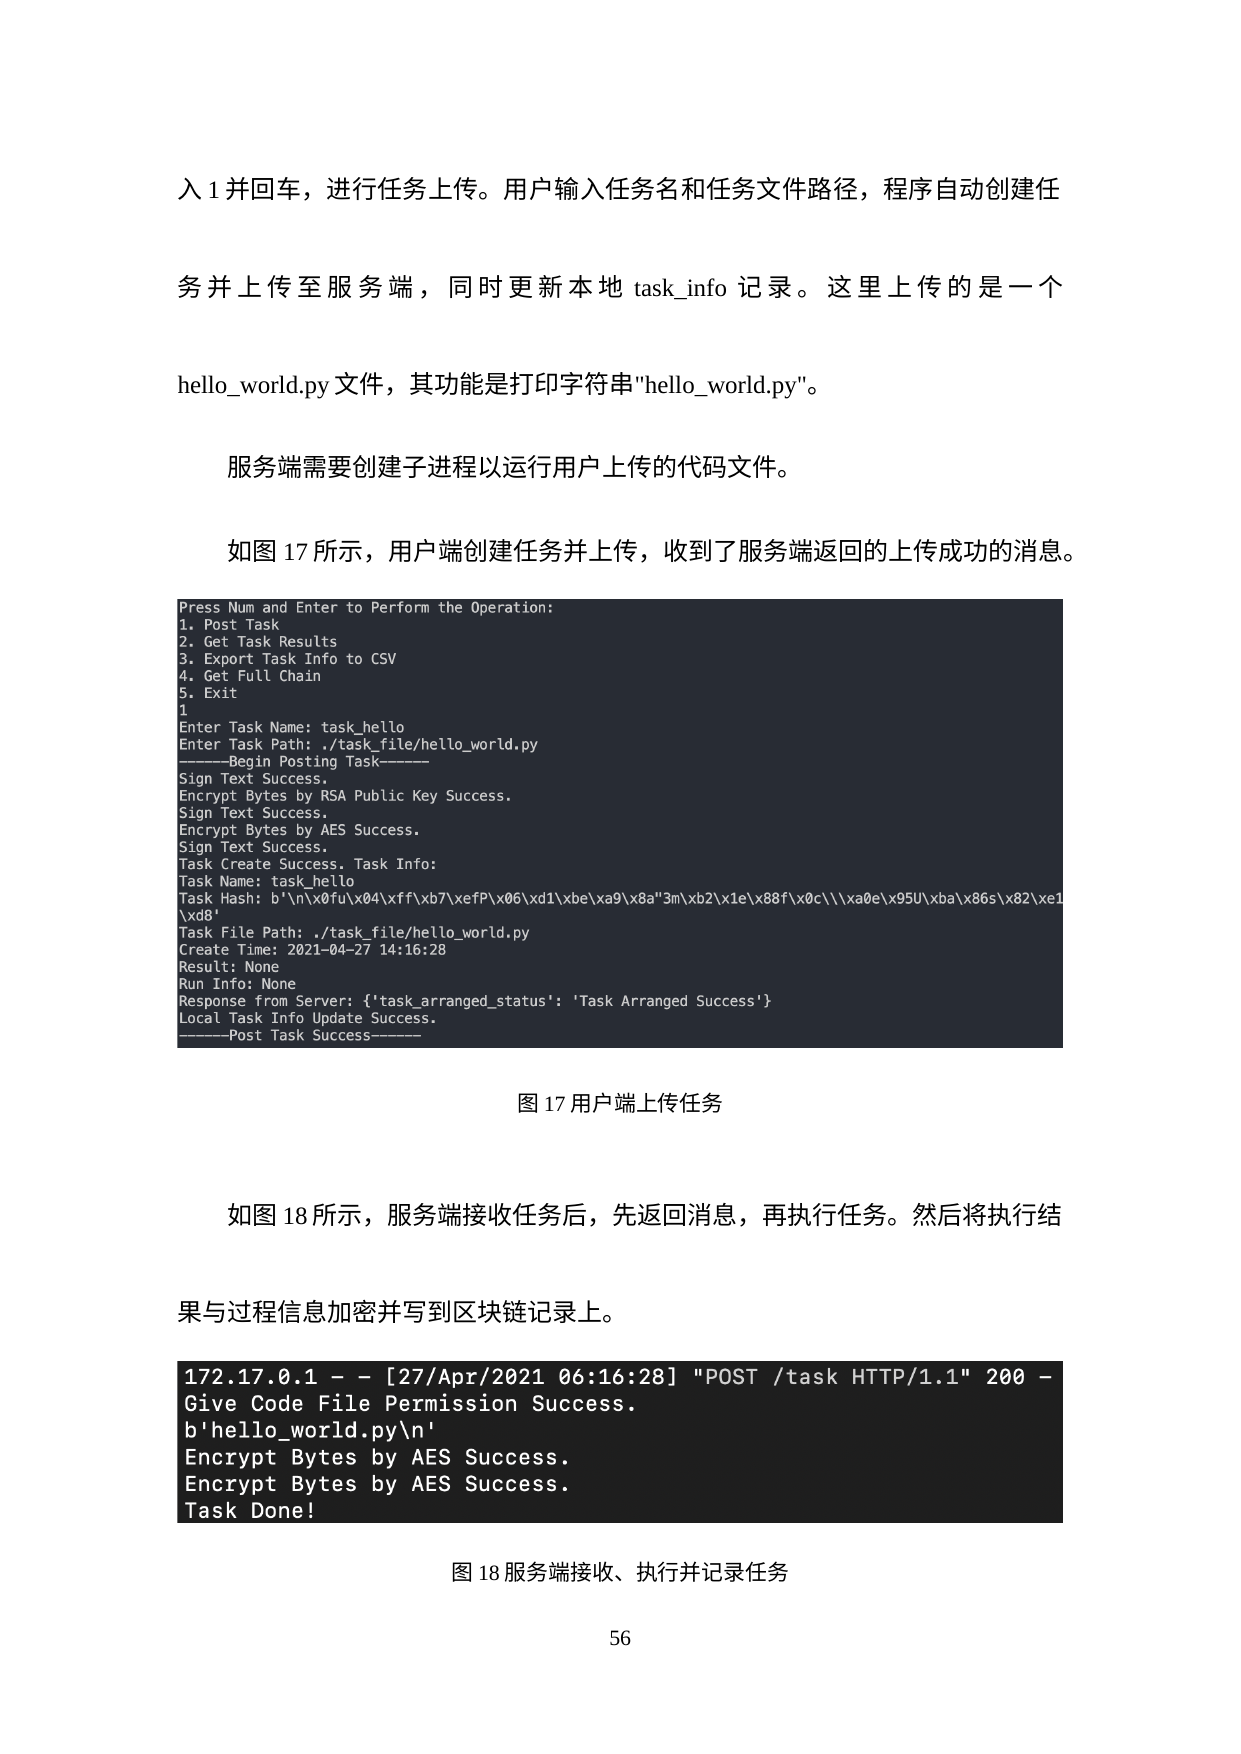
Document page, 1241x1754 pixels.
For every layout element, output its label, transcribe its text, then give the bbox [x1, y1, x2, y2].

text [177, 155, 1063, 415]
picture [177, 599, 1063, 1048]
text 图 17 用户端上传任务 [177, 1085, 1063, 1118]
text 如图18所示，服务端接收任务后，先返回消息，再执行任务。然后将执行结果与过程信息加密并写到区块链记录上。 [177, 1181, 1063, 1343]
picture [177, 1361, 1063, 1523]
text 服务端需要创建子进程以运行用户上传的代码文件。 [177, 433, 1063, 498]
text 如图 17所示，用户端创建任务并上传，收到了服务端返回的上传成功的消息。 [177, 517, 1063, 582]
text 图 18 服务端接收、执行并记录任务 [177, 1555, 1063, 1587]
